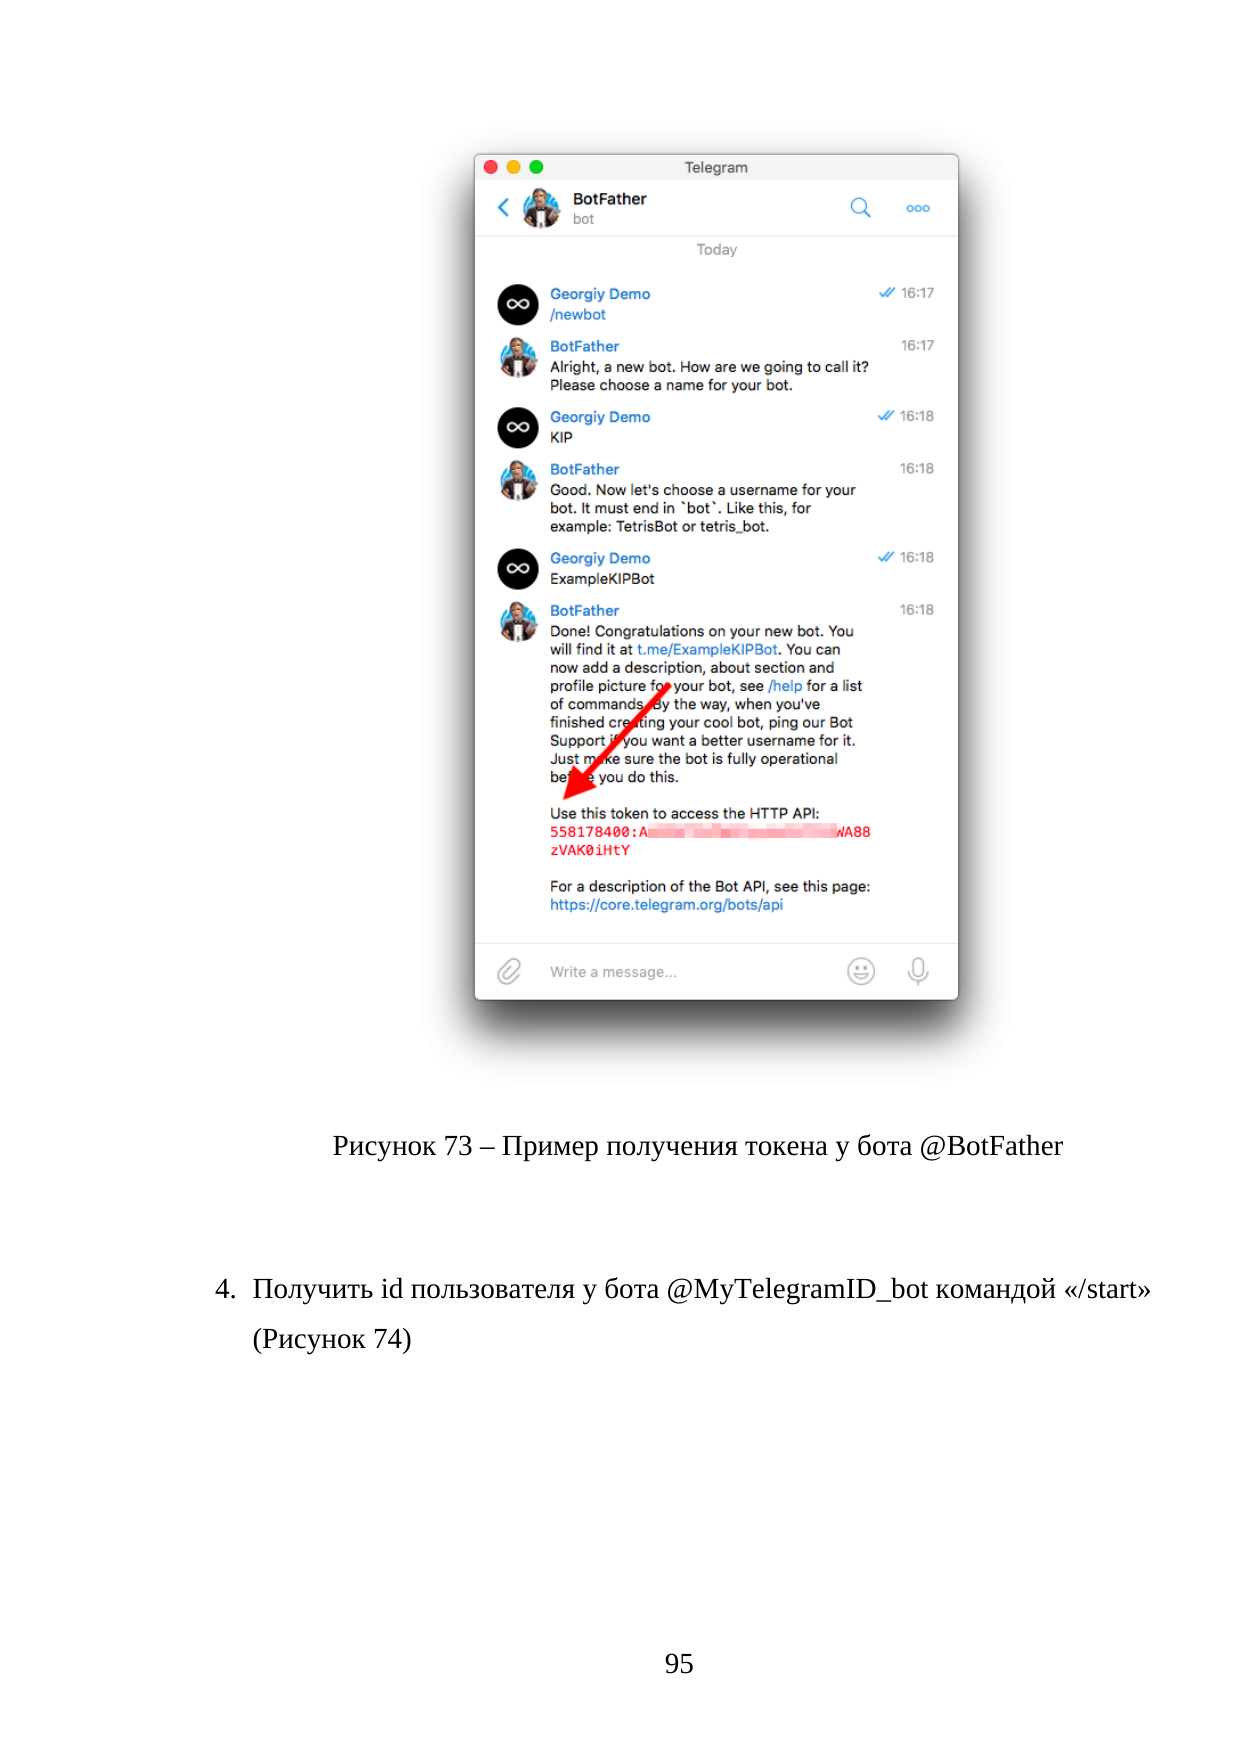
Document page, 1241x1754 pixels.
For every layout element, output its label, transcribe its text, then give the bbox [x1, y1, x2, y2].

picture [411, 118, 1022, 1091]
text Рисунок 73 – Пример получения токена у бота @BotFather [215, 1128, 1181, 1162]
list Получить id пользователя у бота @MyTelegramID_bot командой «/start» (Рисунок 74) [215, 1271, 1181, 1354]
